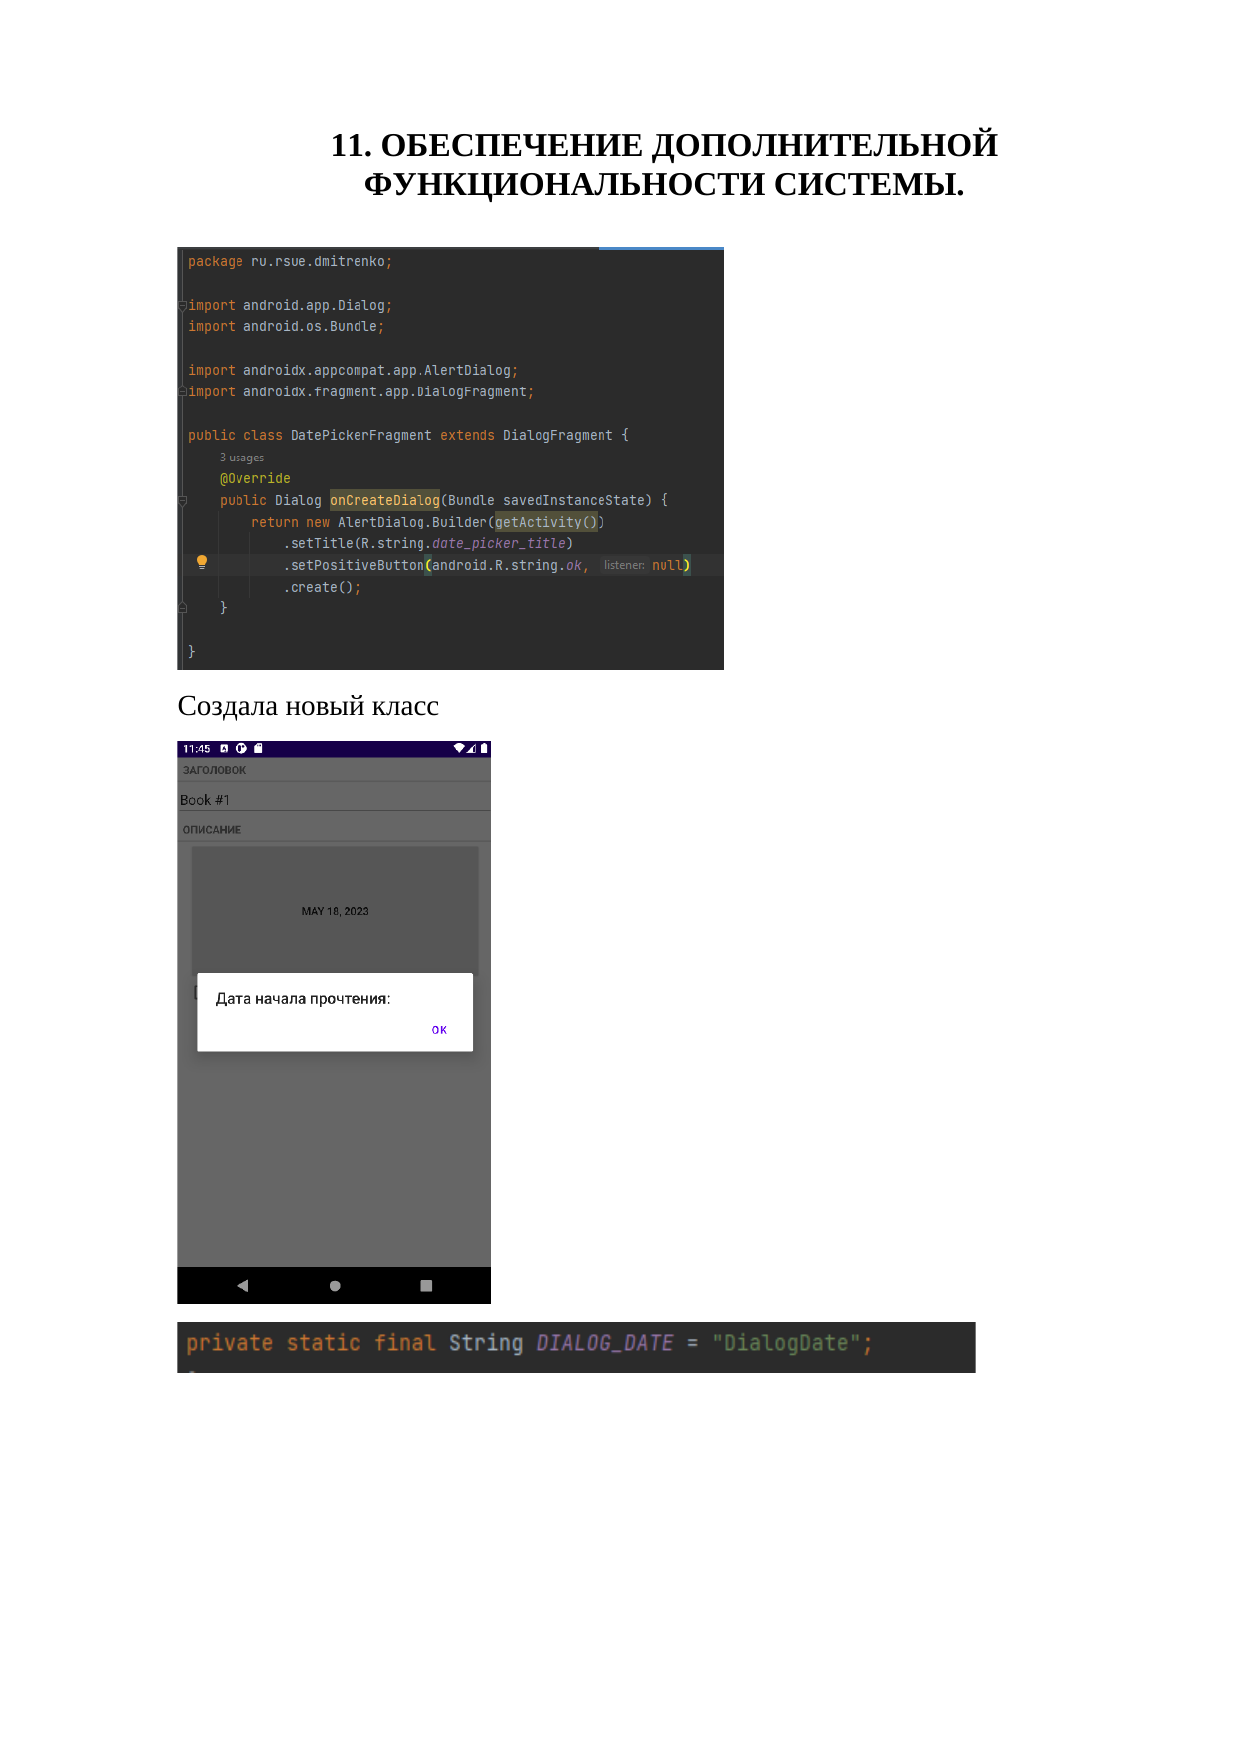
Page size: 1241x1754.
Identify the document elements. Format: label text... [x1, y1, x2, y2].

picture [177, 1322, 976, 1373]
picture [177, 247, 724, 670]
subtitle 11. ОБЕСПЕЧЕНИЕ ДОПОЛНИТЕЛЬНОЙ ФУНКЦИОНАЛЬНОСТИ СИСТЕМЫ. [177, 126, 1152, 202]
picture [177, 741, 491, 1304]
text Создала новый класс [177, 688, 1152, 722]
